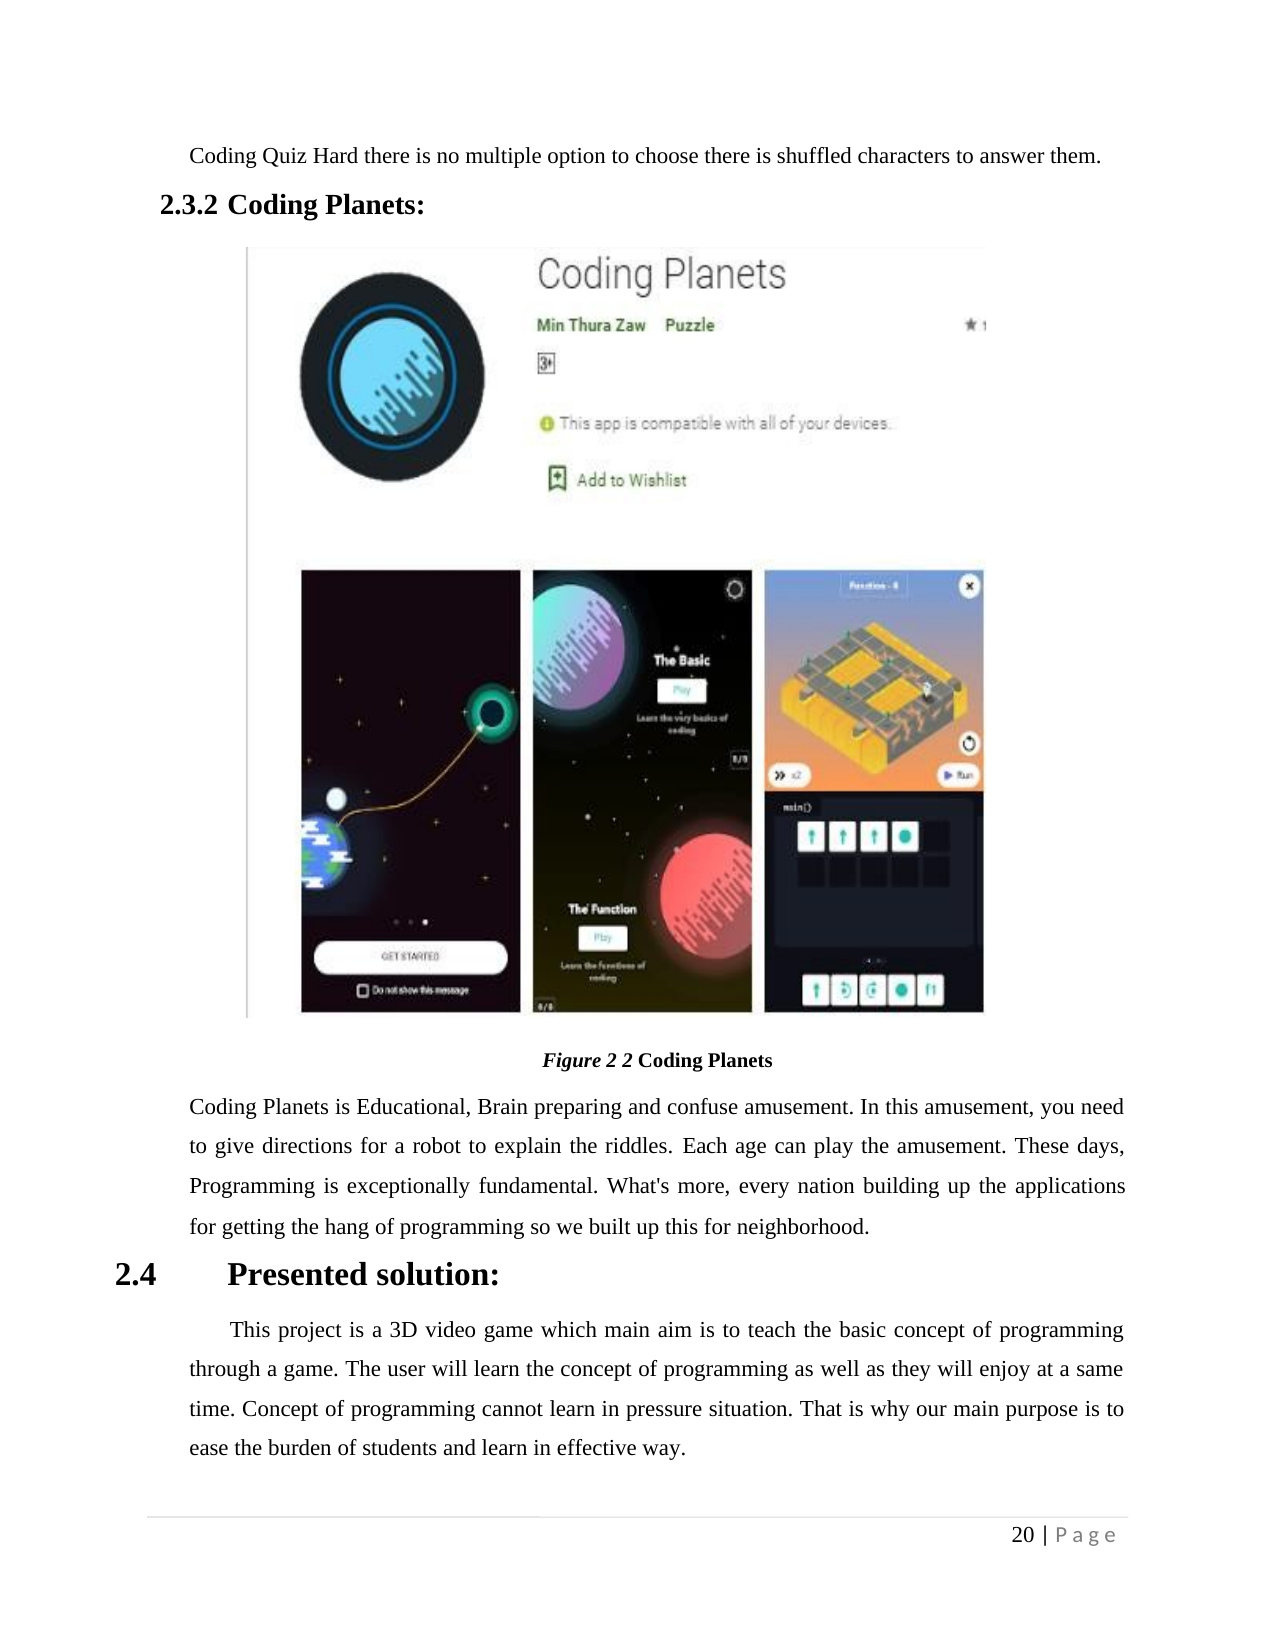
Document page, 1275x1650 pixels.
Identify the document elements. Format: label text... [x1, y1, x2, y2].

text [189, 142, 1115, 168]
subtitle Presented solution: [114, 1254, 1237, 1292]
picture [245, 247, 987, 1018]
subtitle Coding Planets: [159, 187, 1237, 221]
text Coding Planets is Educational, Brain preparing and confuse amusement. In this amusement, you need to give directions for a robot to explain the riddles. Each age can play the amusement. These days, Programming is exceptionally fundamental. What's more, every nation building up the applications for getting the hang of programming so we built up this for neighborhood. [189, 1093, 1126, 1240]
text This project is a 3D video game which main aim is to teach the basic concept of programming through a game. The user will learn the concept of programming as well as they will enjoy at a same time. Concept of programming cannot learn in pressure situation. That is why our main purpose is to ease the burden of students and learn in effective way. [189, 1316, 1126, 1460]
text Figure 2 2 Coding Planets [77, 1048, 1237, 1072]
